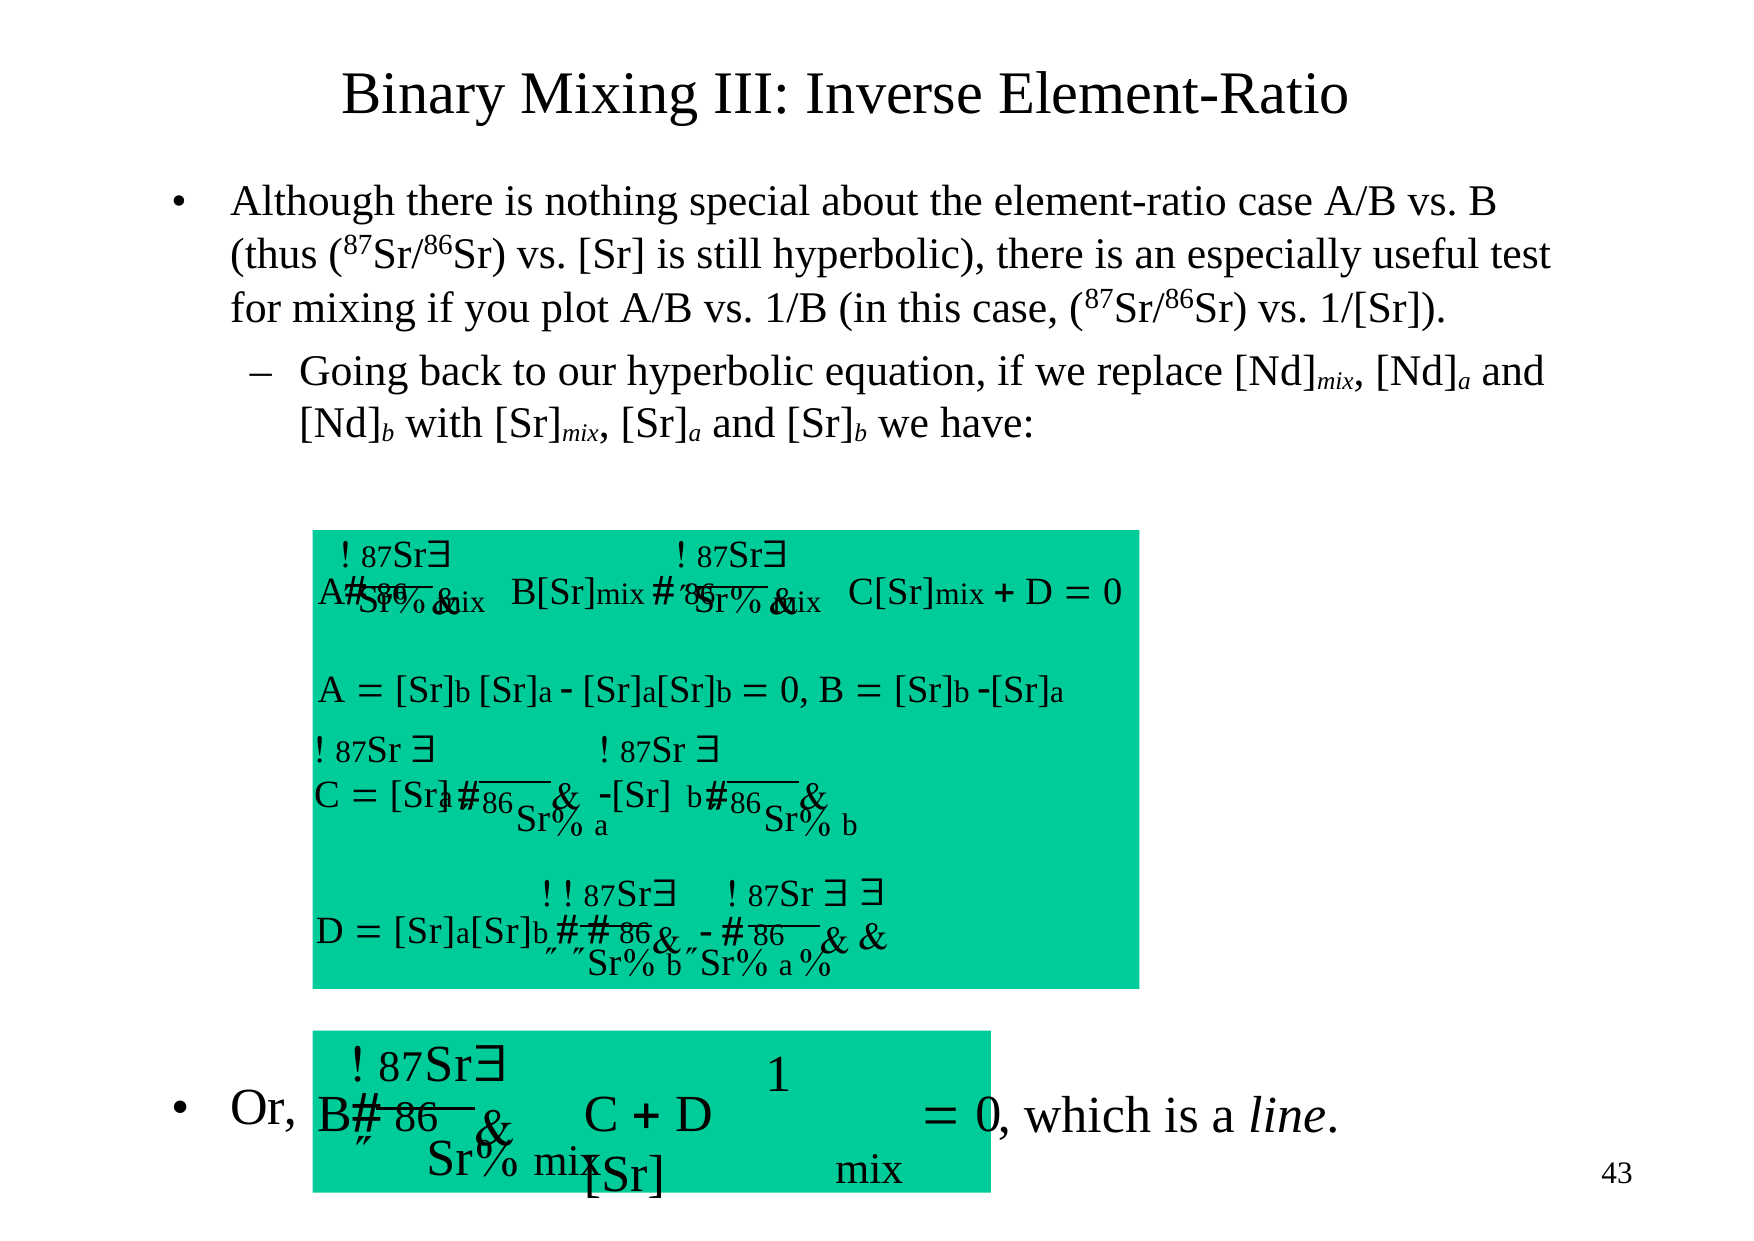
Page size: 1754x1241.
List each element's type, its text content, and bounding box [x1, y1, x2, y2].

list 43 [931, 1154, 1632, 1190]
text Binary Mixing III: Inverse Element-Ratio [127, 60, 1565, 127]
list Or, [171, 1076, 300, 1136]
list Going back to our hyperbolic equation, if we replace [Nd]mix, [Nd]a and [Nd]b with [Sr]mix, [Sr]a and [Sr]b we have: [249, 344, 1551, 446]
list Although there is nothing special about the element-ratio case A/B vs. B (thus (87Sr/86Sr) vs. [Sr] is still hyperbolic), there is an especially useful test for mixing if you plot A/B vs. 1/B (in this case, (87Sr/86Sr) vs. 1/[Sr]). [171, 174, 1594, 332]
text , which is a line. [998, 1084, 1675, 1144]
